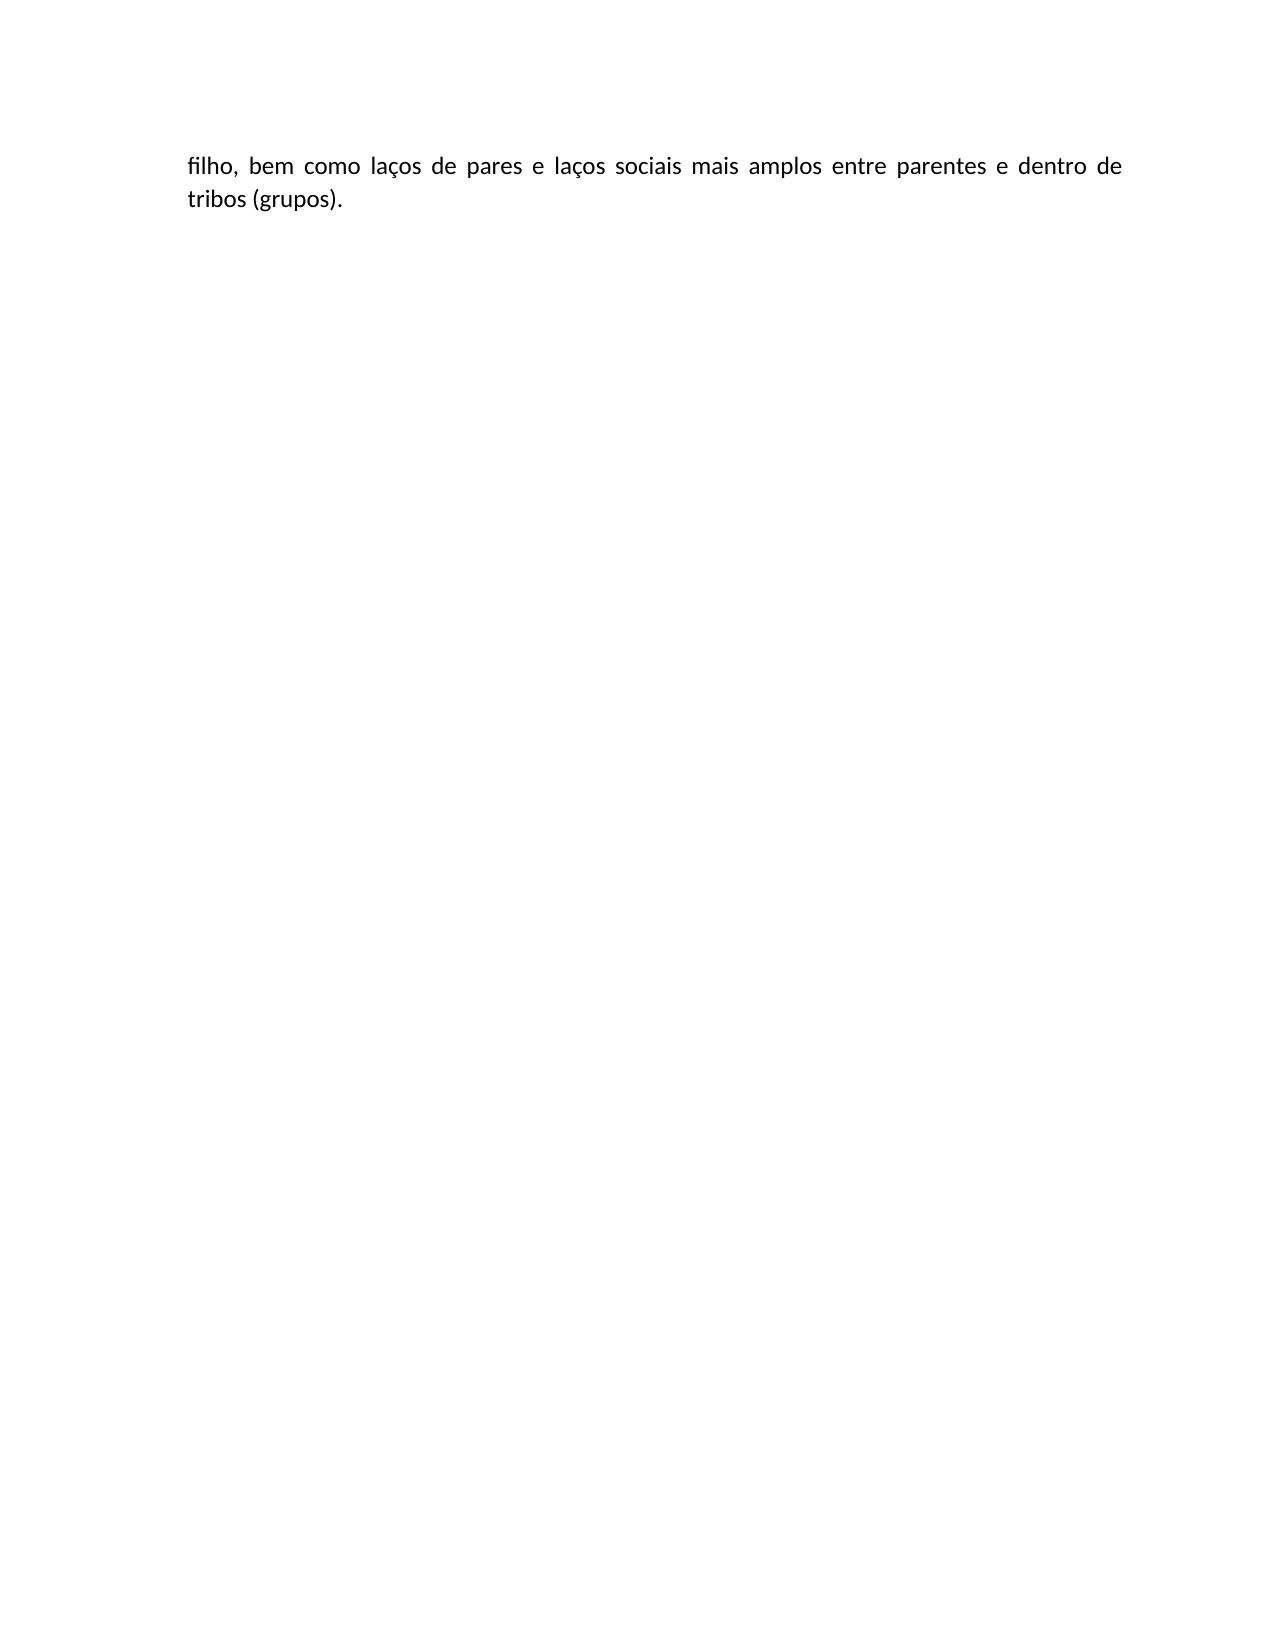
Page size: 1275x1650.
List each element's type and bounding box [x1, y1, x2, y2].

text [187, 150, 1125, 213]
